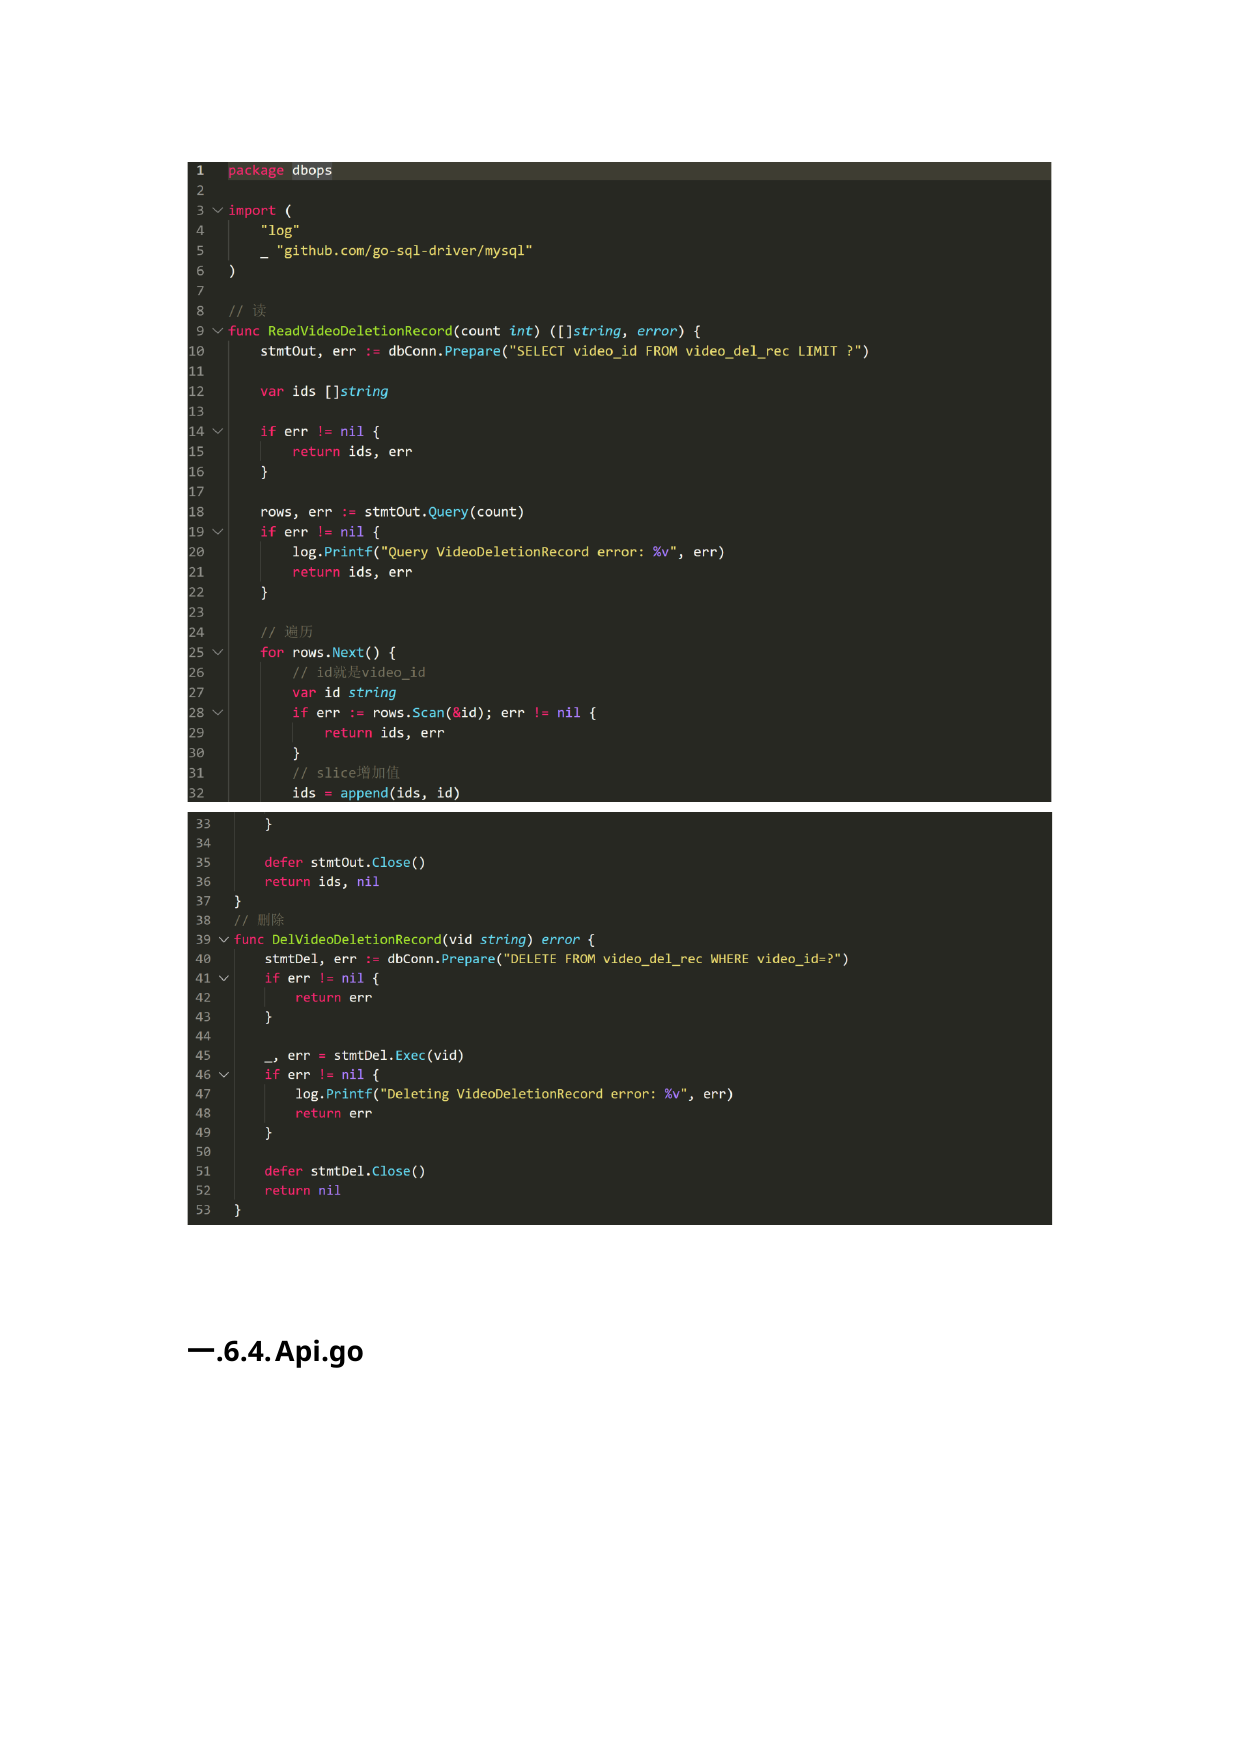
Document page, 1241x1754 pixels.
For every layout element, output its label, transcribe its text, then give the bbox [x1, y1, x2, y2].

picture [187, 162, 1052, 802]
subtitle Api.go [187, 1329, 1053, 1369]
picture [187, 812, 1053, 1225]
